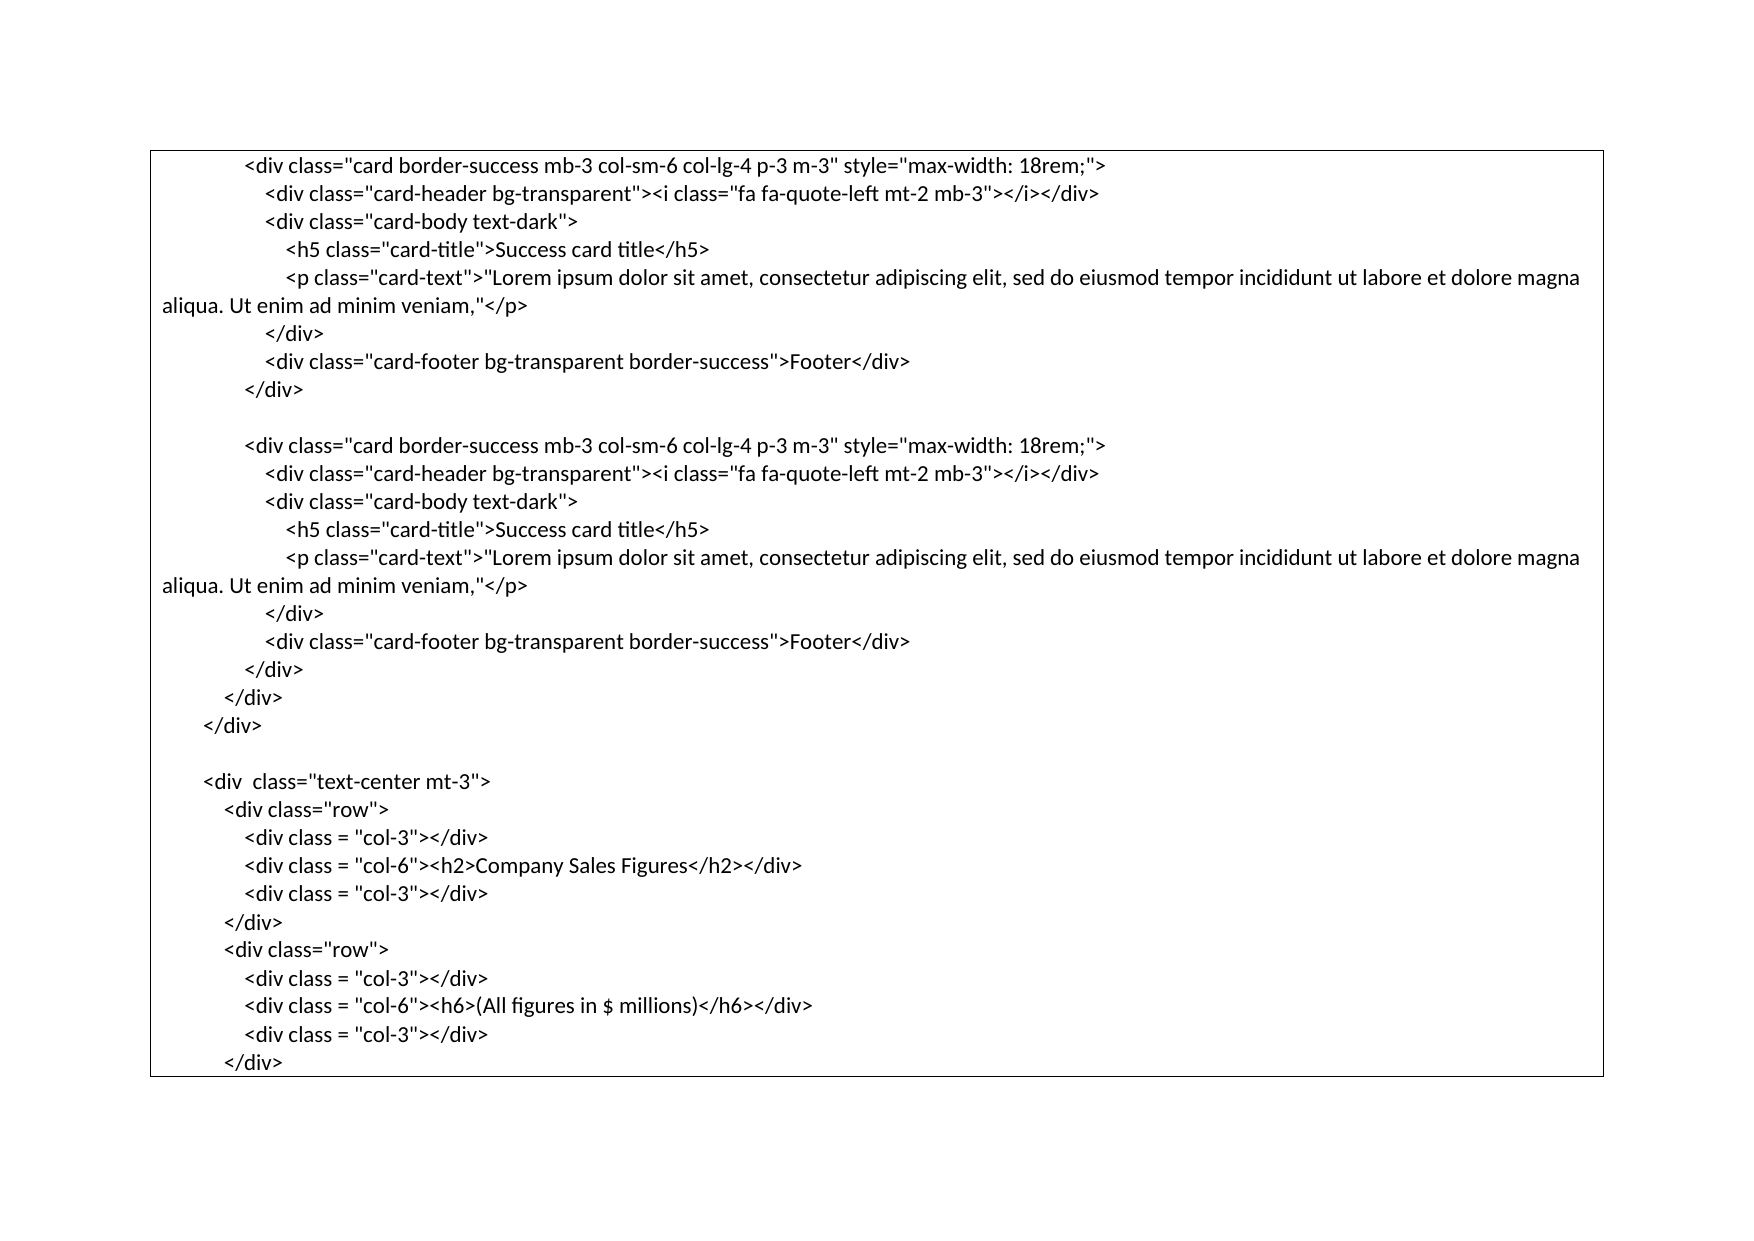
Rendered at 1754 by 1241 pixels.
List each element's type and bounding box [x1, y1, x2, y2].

table_header [151, 151, 1603, 1076]
